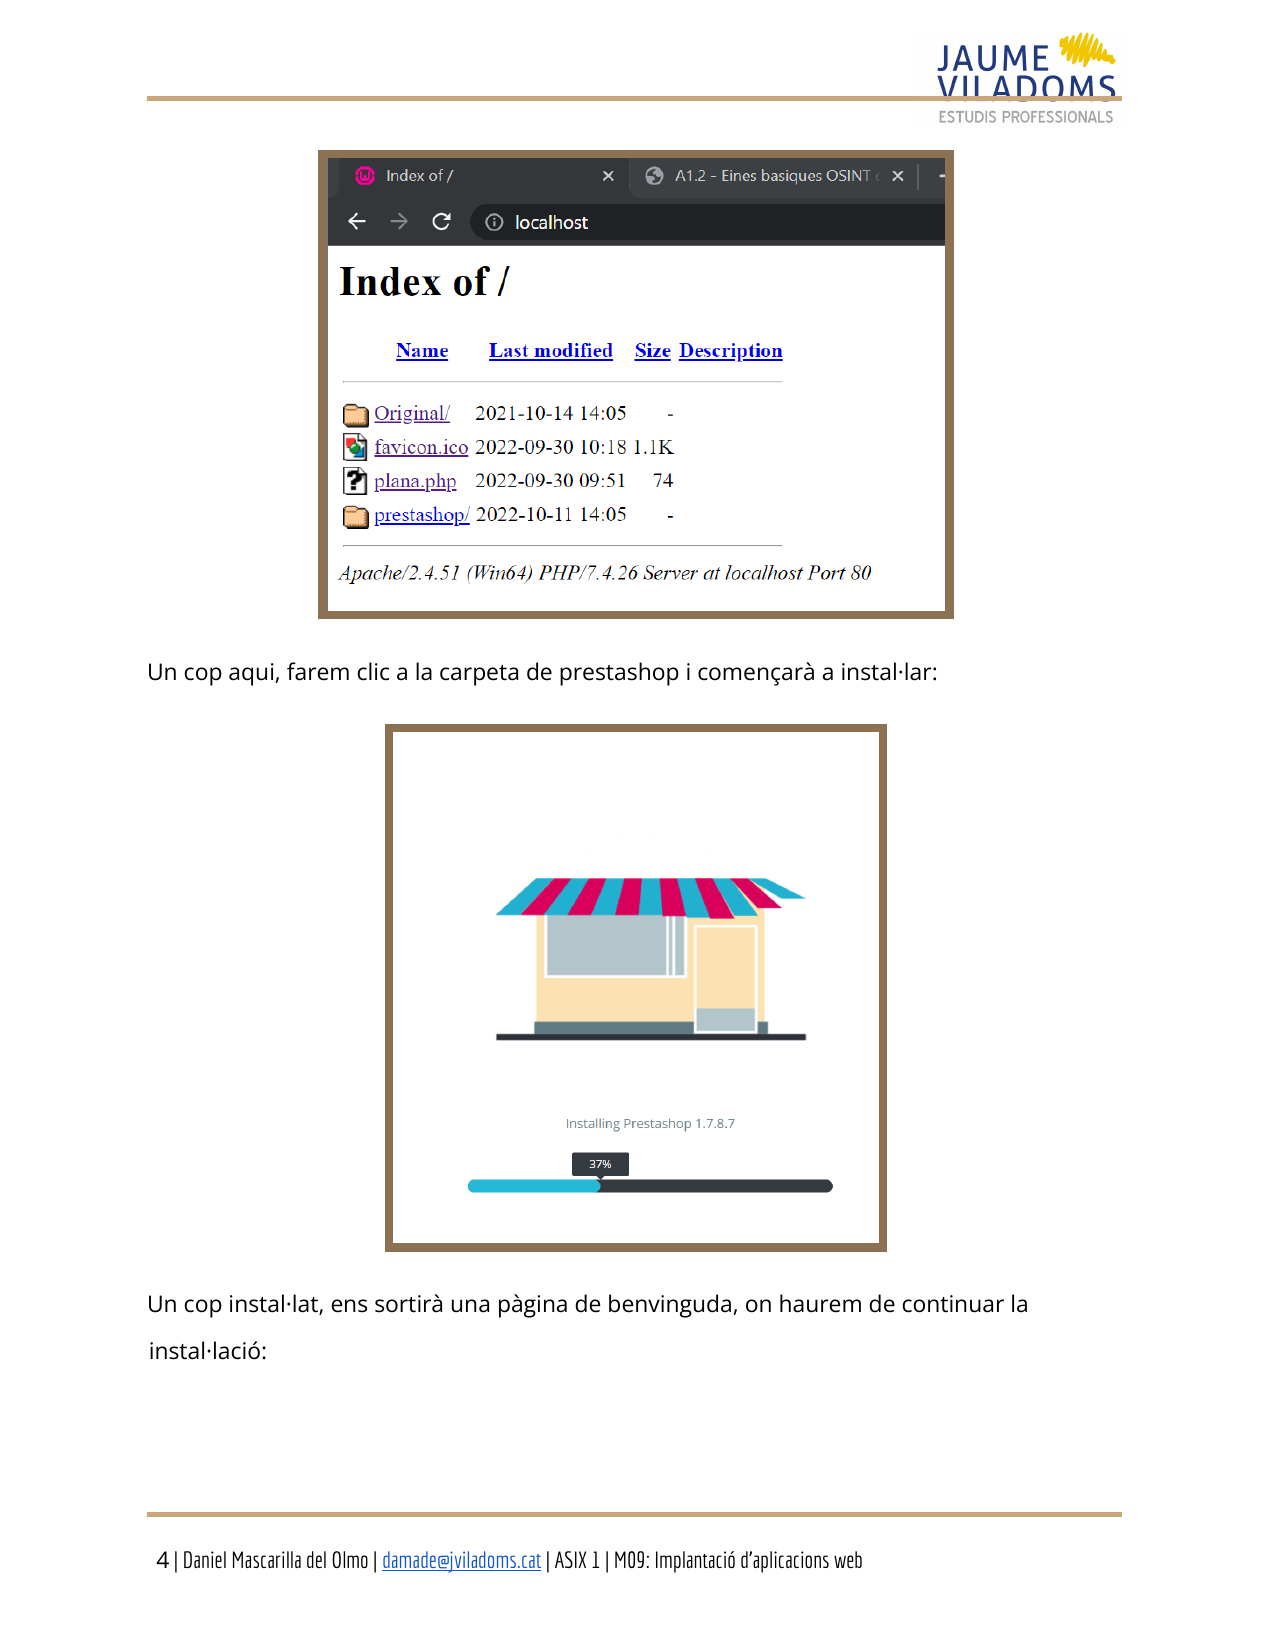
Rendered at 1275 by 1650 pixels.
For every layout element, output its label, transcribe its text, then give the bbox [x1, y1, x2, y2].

picture [146, 32, 1125, 128]
picture [146, 1512, 1122, 1517]
picture [393, 732, 879, 1243]
picture [327, 158, 945, 611]
text Un cop instal·lat, ens sortirà una pàgina de benvinguda, on haurem de continuar la instal·lació: [147, 1288, 1125, 1366]
text Un cop aqui, farem clic a la carpeta de prestashop i començarà a instal·lar: [147, 656, 1125, 687]
